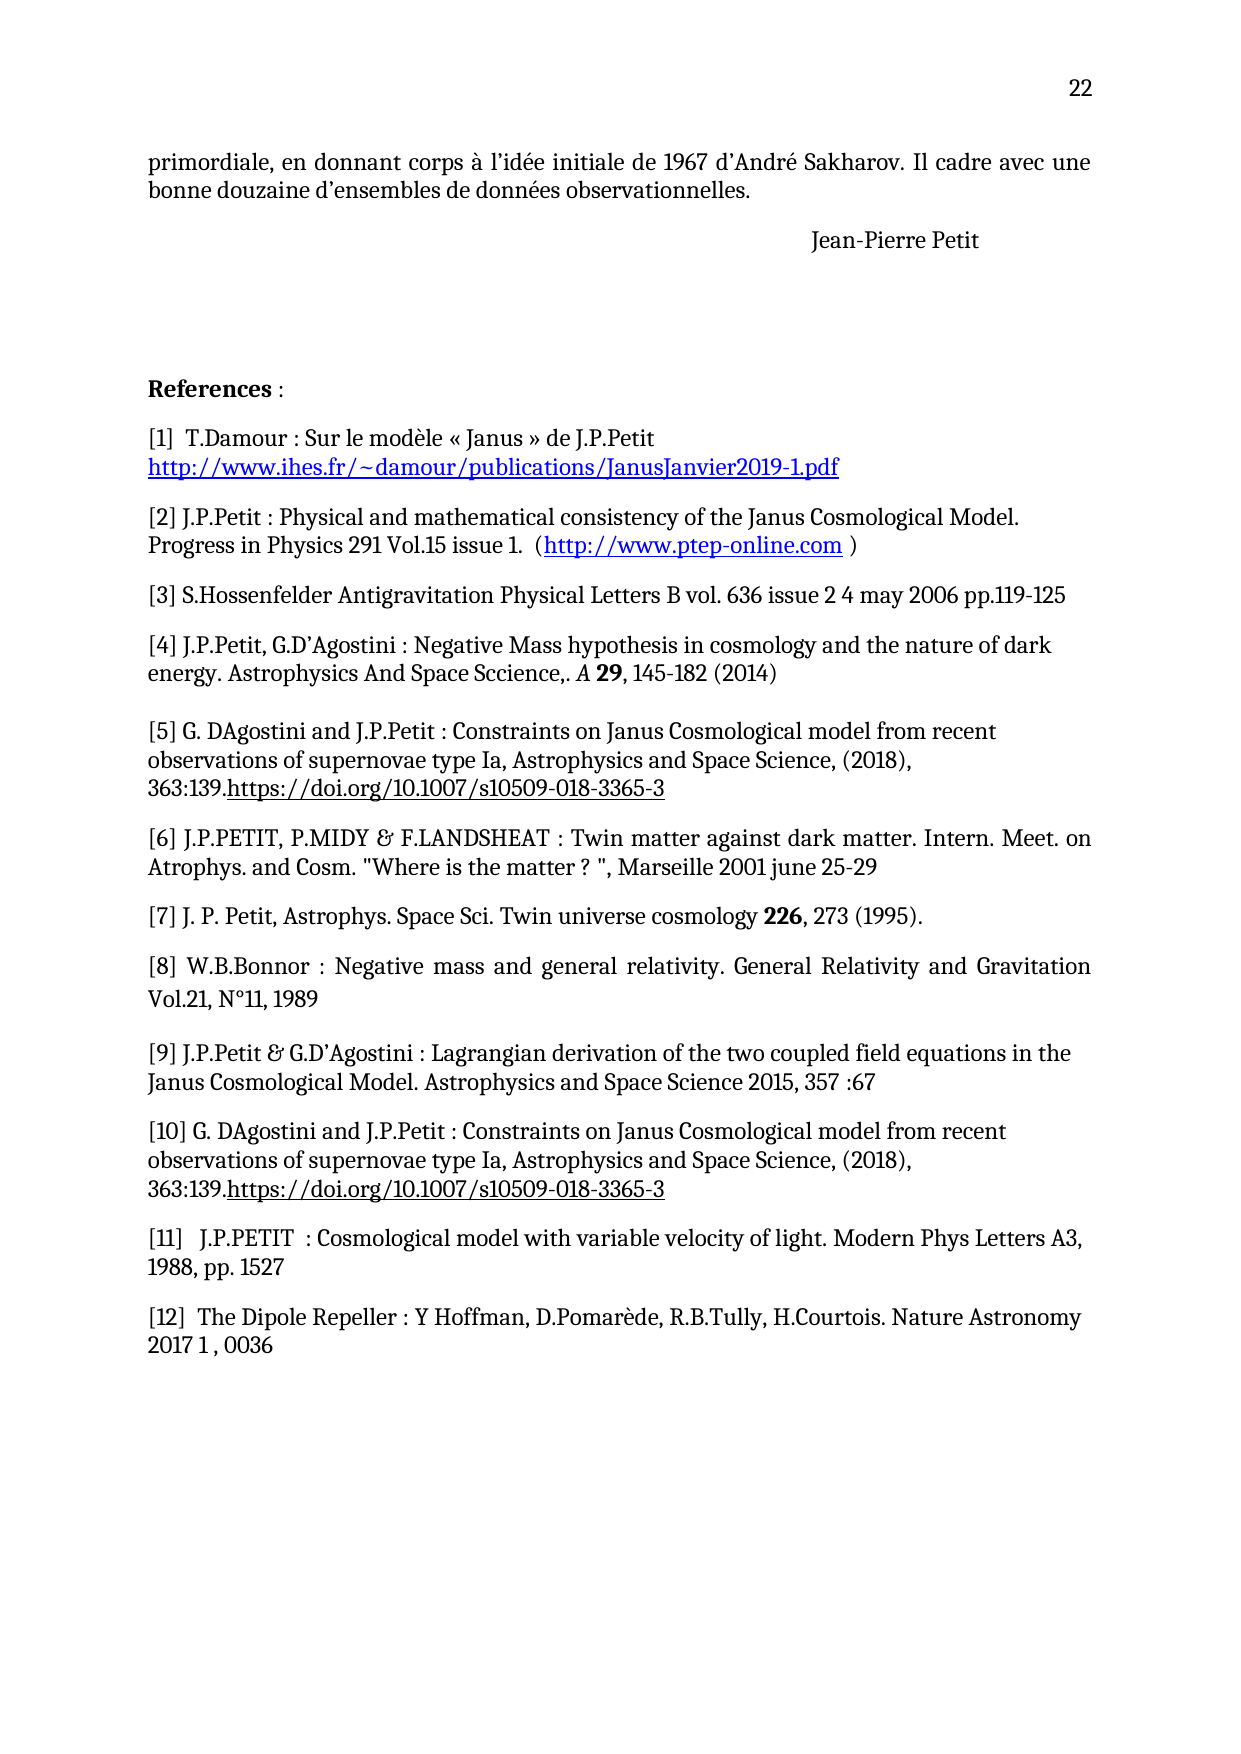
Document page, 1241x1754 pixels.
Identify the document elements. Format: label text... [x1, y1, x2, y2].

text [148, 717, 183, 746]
text [5] G. DAgostini and J.P.Petit : Constraints on Janus Cosmological model from recent observations of supernovae type Ia, Astrophysics and Space Science, (2018), 363:139.https://doi.org/10.1007/s10509-018-3365-3 [227, 717, 1093, 803]
text [12] The Dipole Repeller : Y Hoffman, D.Pomarède, R.B.Tully, H.Courtois. Nature Astronomy 2017 1 , 0036 [148, 1302, 1093, 1360]
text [148, 148, 1093, 205]
text [9] J.P.Petit & G.D’Agostini : Lagrangian derivation of the two coupled field equations in the Janus Cosmological Model. Astrophysics and Space Science 2015, 357 :67 [148, 1039, 1093, 1096]
list [8] W.B.Bonnor : Negative mass and general relativity. General Relativity and Gravitation Vol.21, N°11, 1989 [148, 952, 1093, 1013]
text [6] J.P.PETIT, P.MIDY & F.LANDSHEAT : Twin matter against dark matter. Intern. Meet. on Atrophys. and Cosm. "Where is the matter ? ", Marseille 2001 june 25-29 [148, 824, 1093, 881]
text [2] J.P.Petit : Physical and mathematical consistency of the Janus Cosmological Model. Progress in Physics 291 Vol.15 issue 1. (http://www.ptep-online.com ) [148, 503, 1093, 560]
text [4] J.P.Petit, G.D’Agostini : Negative Mass hypothesis in cosmology and the nature of dark energy. Astrophysics And Space Sccience,. A 29, 145-182 (2014) [148, 631, 1093, 688]
text References : [148, 375, 1093, 403]
text [10] G. DAgostini and J.P.Petit : Constraints on Janus Cosmological model from recent observations of supernovae type Ia, Astrophysics and Space Science, (2018), 363:139.https://doi.org/10.1007/s10509-018-3365-3 [148, 1117, 1093, 1203]
text [1] T.Damour : Sur le modèle « Janus » de J.P.Petit http://www.ihes.fr/~damour/publications/JanusJanvier2019-1.pdf [148, 424, 1093, 482]
text [11] J.P.PETIT : Cosmological model with variable velocity of light. Modern Phys Letters A3, 1988, pp. 1527 [148, 1224, 1093, 1282]
text [7] J. P. Petit, Astrophys. Space Sci. Twin universe cosmology 226, 273 (1995). [148, 902, 1093, 931]
text [3] S.Hossenfelder Antigravitation Physical Letters B vol. 636 issue 2 4 may 2006 pp.119-125 [148, 581, 1093, 610]
text Jean-Pierre Petit [738, 226, 1093, 255]
